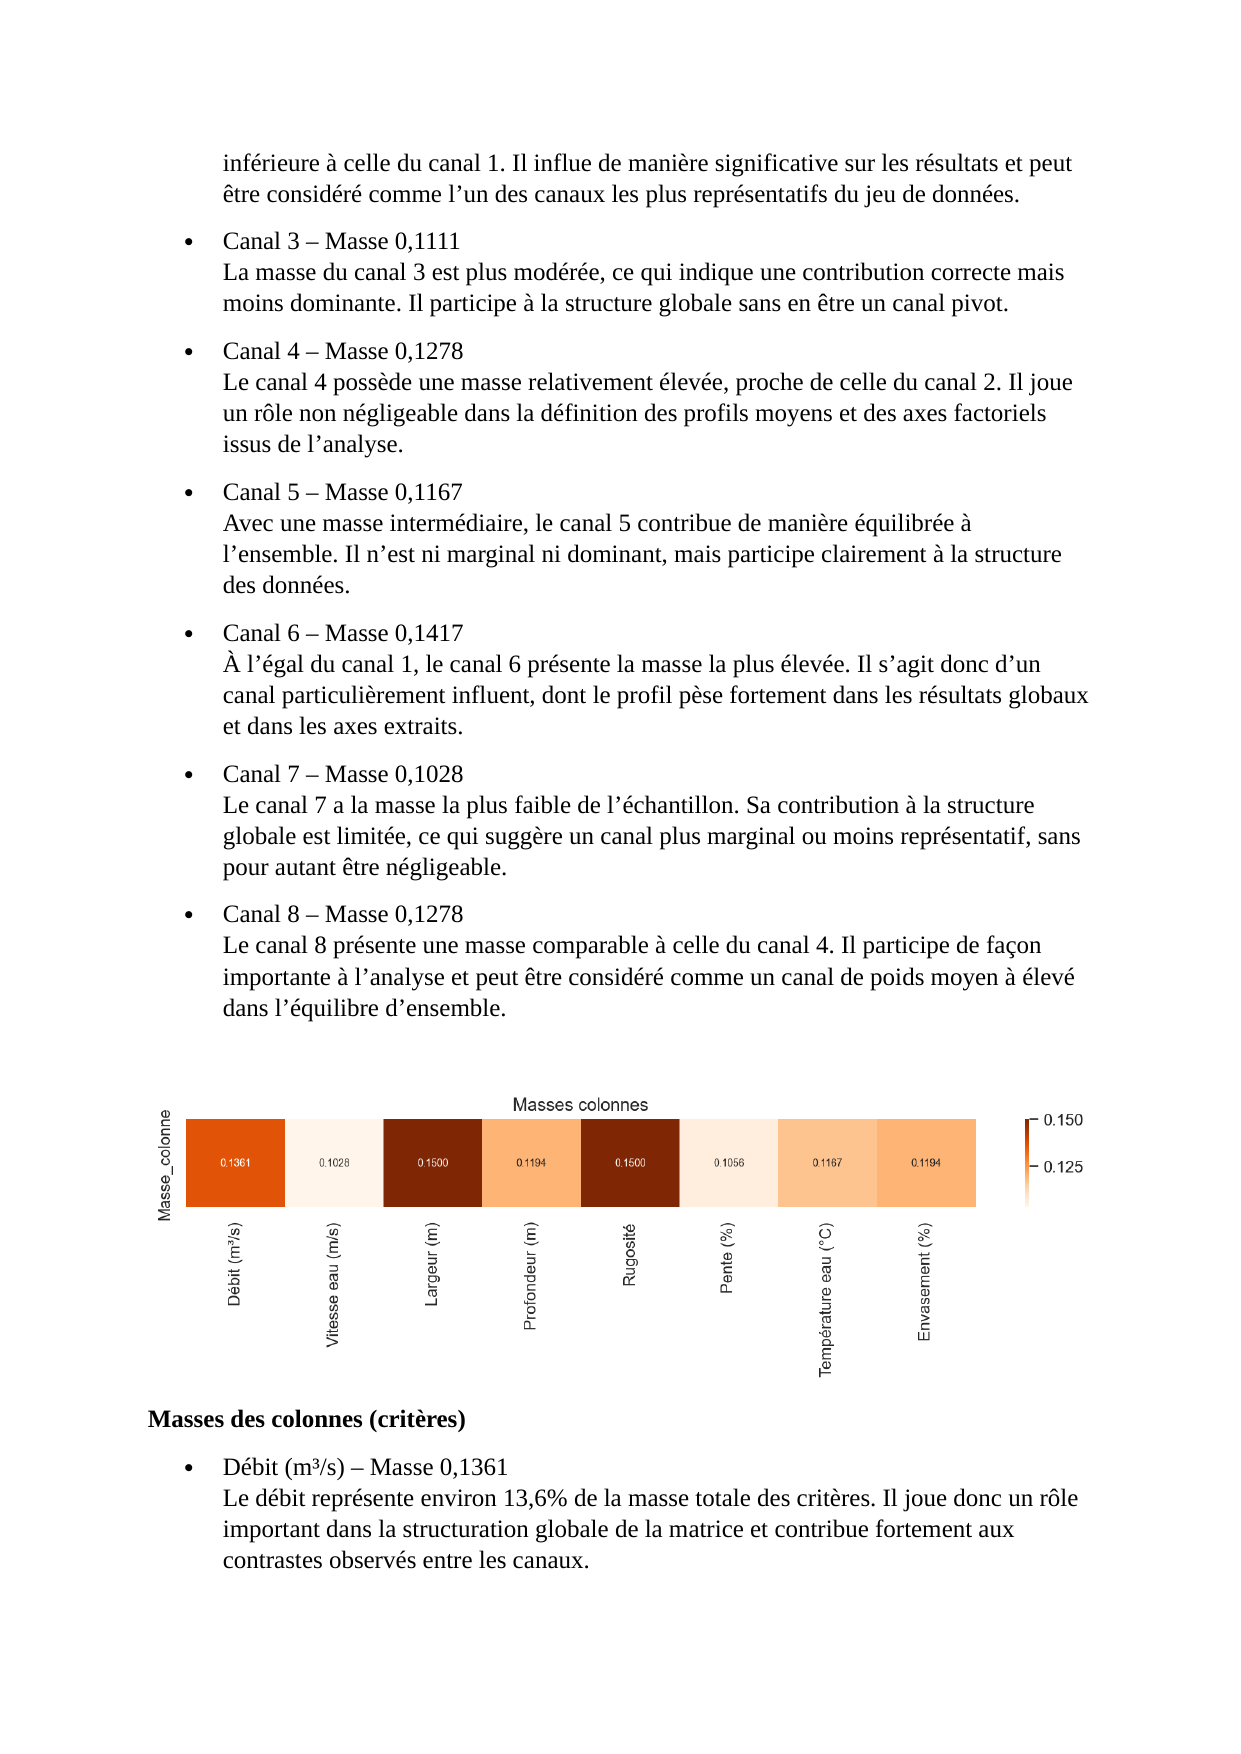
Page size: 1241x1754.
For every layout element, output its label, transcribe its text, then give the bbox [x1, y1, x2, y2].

list Canal 5 – Masse 0,1167 Avec une masse intermédiaire, le canal 5 contribue de manière équilibrée à l’ensemble. Il n’est ni marginal ni dominant, mais participe clairement à la structure des données.​​ [185, 477, 1093, 599]
list Canal 8 – Masse 0,1278 Le canal 8 présente une masse comparable à celle du canal 4. Il participe de façon importante à l’analyse et peut être considéré comme un canal de poids moyen à élevé dans l’équilibre d’ensemble. [185, 899, 1093, 1021]
list Canal 7 – Masse 0,1028 Le canal 7 a la masse la plus faible de l’échantillon. Sa contribution à la structure globale est limitée, ce qui suggère un canal plus marginal ou moins représentatif, sans pour autant être négligeable.​​ [185, 759, 1093, 881]
list Canal 6 – Masse 0,1417 À l’égal du canal 1, le canal 6 présente la masse la plus élevée. Il s’agit donc d’un canal particulièrement influent, dont le profil pèse fortement dans les résultats globaux et dans les axes extraits.​​ [185, 618, 1093, 740]
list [185, 148, 1093, 207]
list Débit (m³/s) – Masse 0,1361 Le débit représente environ 13,6% de la masse totale des critères. Il joue donc un rôle important dans la structuration globale de la matrice et contribue fortement aux contrastes observés entre les canaux.​​ [185, 1452, 1093, 1573]
list Canal 4 – Masse 0,1278 Le canal 4 possède une masse relativement élevée, proche de celle du canal 2. Il joue un rôle non négligeable dans la définition des profils moyens et des axes factoriels issus de l’analyse.​​ [185, 336, 1093, 458]
picture [147, 1087, 1093, 1386]
text Masses des colonnes (critères) [148, 1404, 1093, 1433]
list Canal 3 – Masse 0,1111 La masse du canal 3 est plus modérée, ce qui indique une contribution correcte mais moins dominante. Il participe à la structure globale sans en être un canal pivot.​​ [185, 226, 1093, 317]
